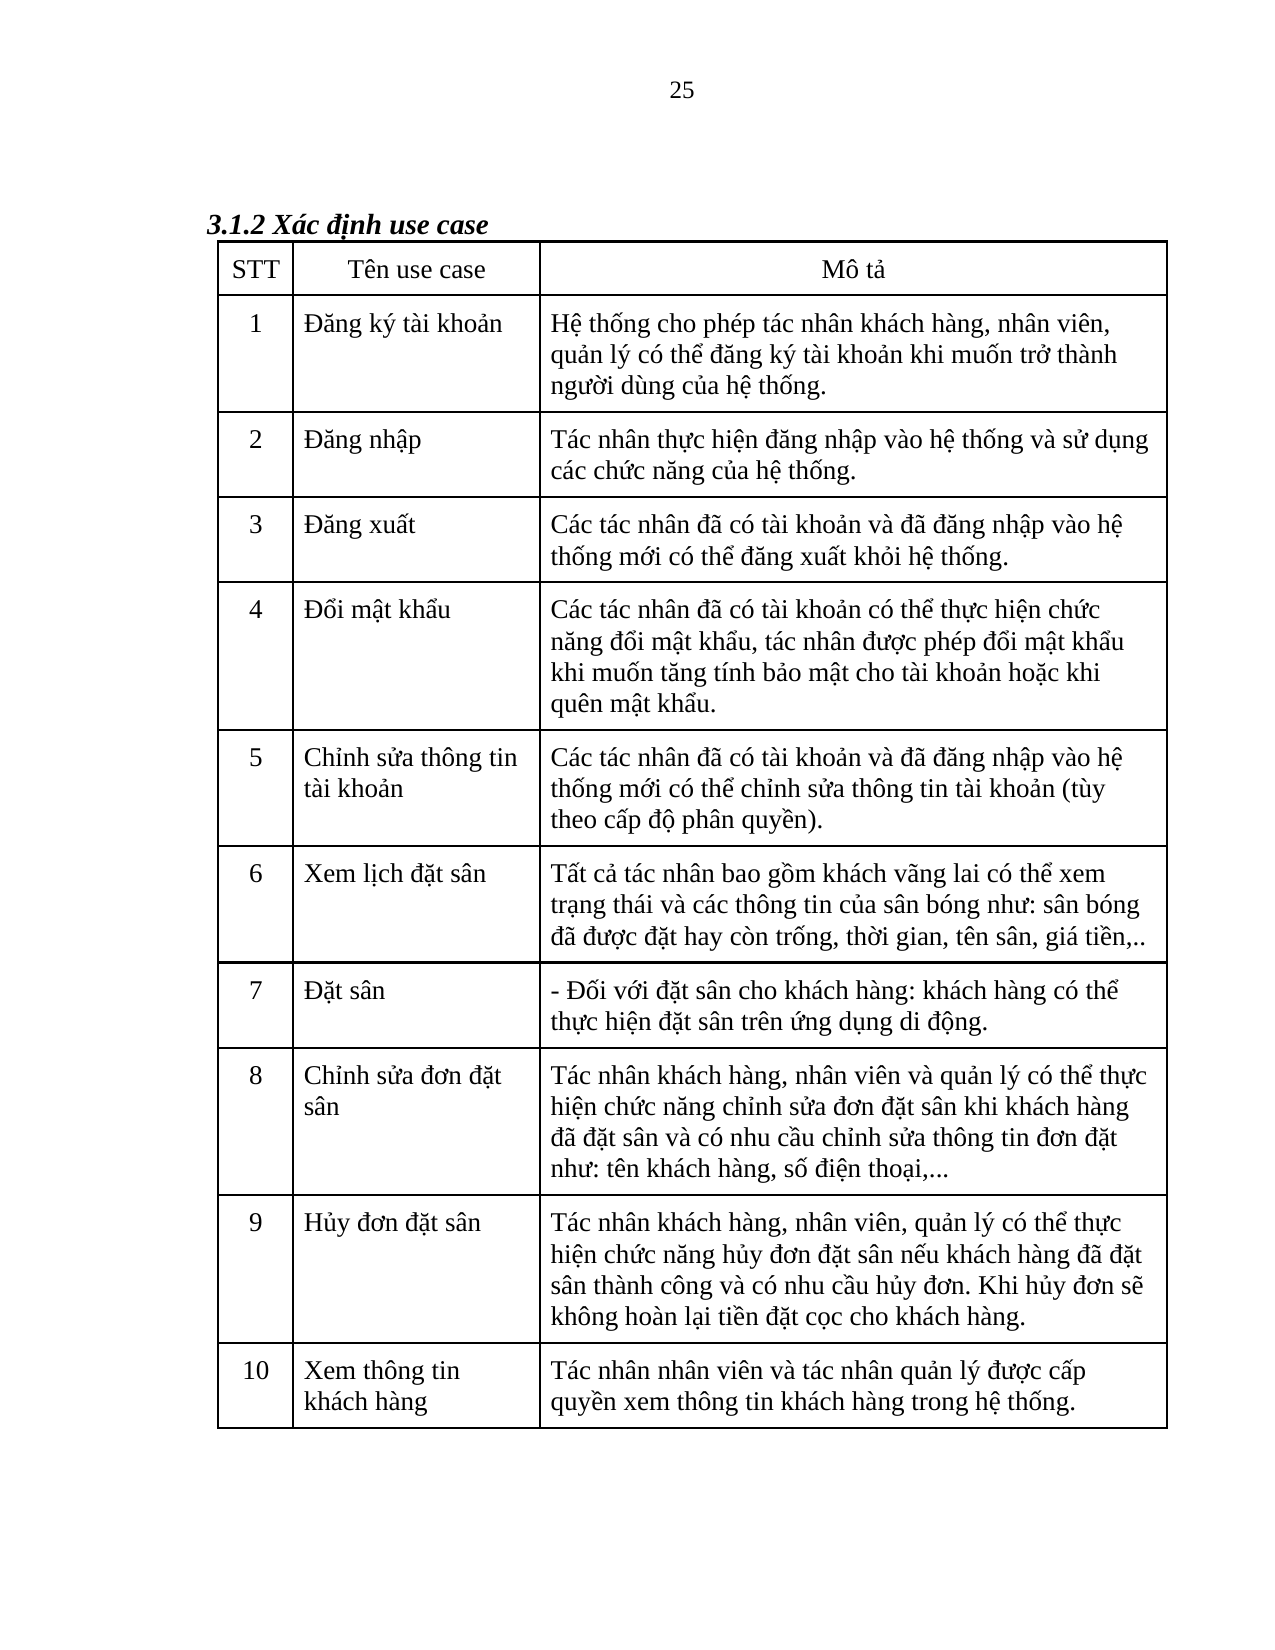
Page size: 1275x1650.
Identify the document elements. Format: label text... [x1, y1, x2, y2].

table_cell Tác nhân khách hàng, nhân viên và quản lý có thể thực hiện chức năng chỉnh sửa đơn đặt sân khi khách hàng đã đặt sân và có nhu cầu chỉnh sửa thông tin đơn đặt như: tên khách hàng, số điện thoại,... [541, 1049, 1166, 1194]
table_cell Đăng xuất [294, 498, 539, 581]
table_cell Xem thông tin khách hàng [294, 1344, 539, 1427]
table_cell Xem lịch đặt sân [294, 847, 539, 961]
table_cell Tác nhân thực hiện đăng nhập vào hệ thống và sử dụng các chức năng của hệ thống. [541, 413, 1166, 496]
table_cell Các tác nhân đã có tài khoản có thể thực hiện chức năng đổi mật khẩu, tác nhân được phép đổi mật khẩu khi muốn tăng tính bảo mật cho tài khoản hoặc khi quên mật khẩu. [541, 583, 1166, 729]
table_cell Các tác nhân đã có tài khoản và đã đăng nhập vào hệ thống mới có thể đăng xuất khỏi hệ thống. [541, 498, 1166, 581]
table_cell 4 [219, 583, 292, 729]
table_cell 10 [219, 1344, 292, 1427]
table_cell Đổi mật khẩu [294, 583, 539, 729]
table_cell Đặt sân [294, 964, 539, 1047]
table_cell 1 [219, 296, 292, 411]
table_cell 7 [219, 964, 292, 1047]
table_cell Tất cả tác nhân bao gồm khách vãng lai có thể xem trạng thái và các thông tin của sân bóng như: sân bóng đã được đặt hay còn trống, thời gian, tên sân, giá tiền,.. [541, 847, 1166, 961]
table_cell 3 [219, 498, 292, 581]
table_cell Chỉnh sửa đơn đặt sân [294, 1049, 539, 1194]
table_cell 2 [219, 413, 292, 496]
table_cell 5 [219, 731, 292, 845]
table_header STT [219, 243, 292, 294]
table_cell Tác nhân khách hàng, nhân viên, quản lý có thể thực hiện chức năng hủy đơn đặt sân nếu khách hàng đã đặt sân thành công và có nhu cầu hủy đơn. Khi hủy đơn sẽ không hoàn lại tiền đặt cọc cho khách hàng. [541, 1196, 1166, 1342]
table_cell Các tác nhân đã có tài khoản và đã đăng nhập vào hệ thống mới có thể chỉnh sửa thông tin tài khoản (tùy theo cấp độ phân quyền). [541, 731, 1166, 845]
table_cell - Đối với đặt sân cho khách hàng: khách hàng có thể thực hiện đặt sân trên ứng dụng di động. [541, 964, 1166, 1047]
table_header Tên use case [294, 243, 539, 294]
subtitle 3.1.2 Xác định use case [207, 207, 1157, 240]
table_cell Đăng ký tài khoản [294, 296, 539, 411]
table_cell Đăng nhập [294, 413, 539, 496]
table_header Mô tả [541, 243, 1166, 294]
table_cell 8 [219, 1049, 292, 1194]
table_cell Hủy đơn đặt sân [294, 1196, 539, 1342]
table_cell Tác nhân nhân viên và tác nhân quản lý được cấp quyền xem thông tin khách hàng trong hệ thống. [541, 1344, 1166, 1427]
table_cell Hệ thống cho phép tác nhân khách hàng, nhân viên, quản lý có thể đăng ký tài khoản khi muốn trở thành người dùng của hệ thống. [541, 296, 1166, 411]
table_cell Chỉnh sửa thông tin tài khoản [294, 731, 539, 845]
table_cell 6 [219, 847, 292, 961]
table_cell 9 [219, 1196, 292, 1342]
